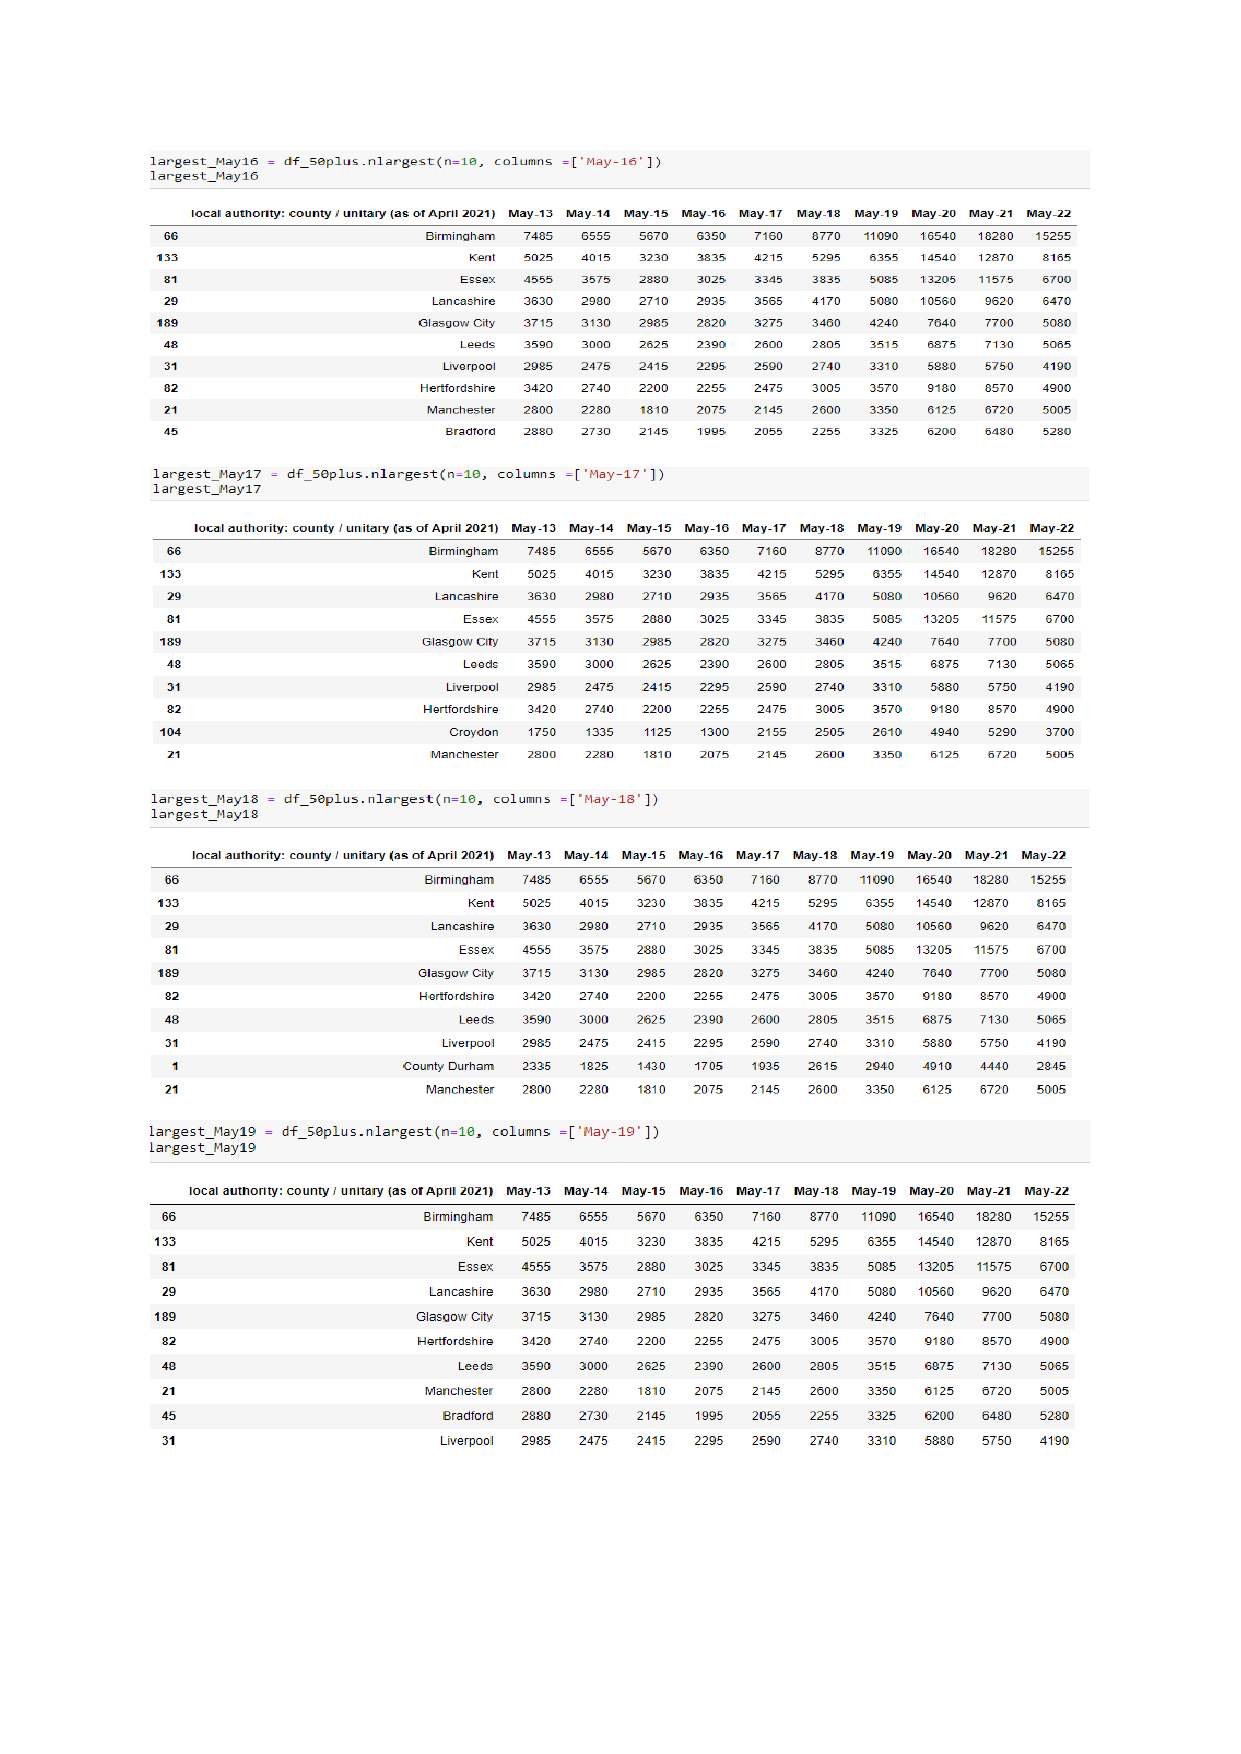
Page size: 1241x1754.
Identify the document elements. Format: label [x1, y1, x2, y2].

picture [150, 789, 1090, 1102]
picture [150, 467, 1090, 771]
picture [150, 1120, 1091, 1456]
picture [150, 150, 1090, 449]
